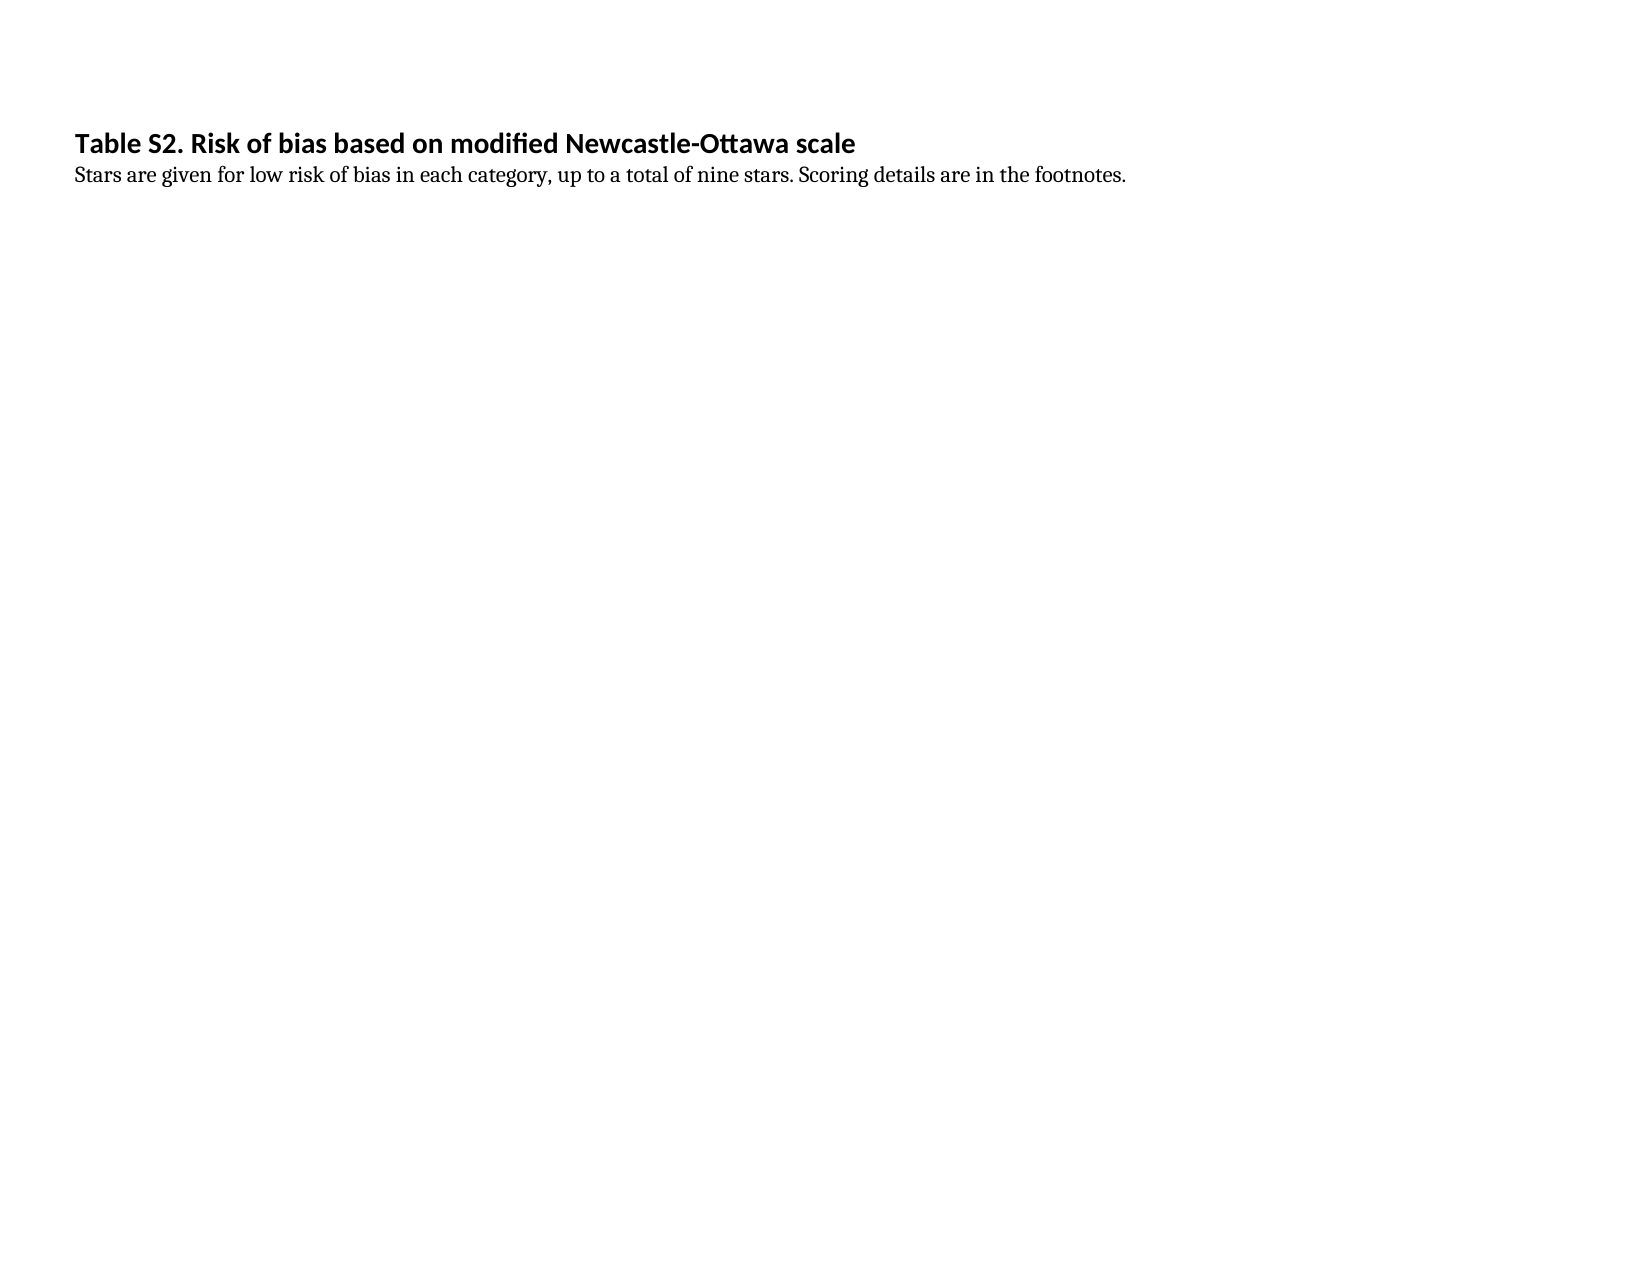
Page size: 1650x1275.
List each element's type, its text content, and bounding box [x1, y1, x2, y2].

text Stars are given for low risk of bias in each category, up to a total of nine stars. Scoring details are in the footnotes. [75, 162, 1575, 189]
subtitle Table S2. Risk of bias based on modified Newcastle-Ottawa scale [75, 125, 1575, 161]
